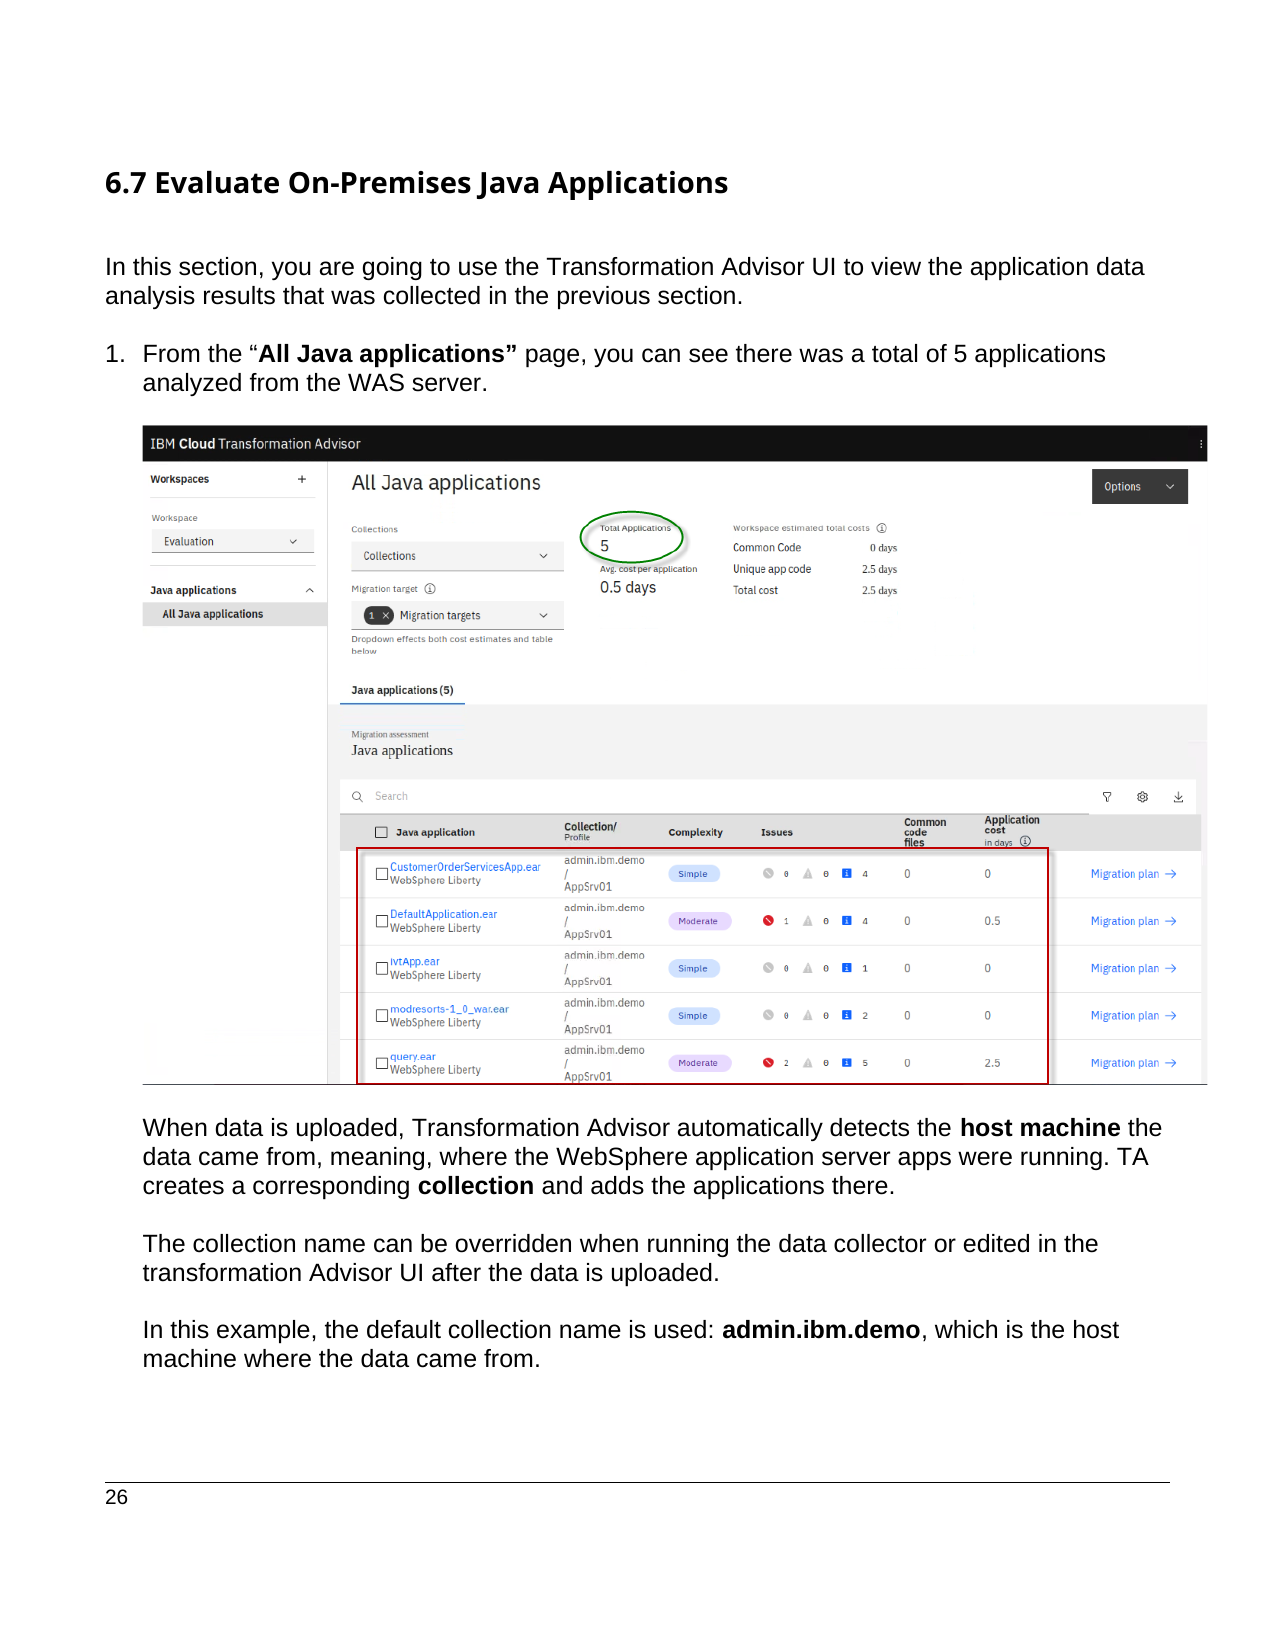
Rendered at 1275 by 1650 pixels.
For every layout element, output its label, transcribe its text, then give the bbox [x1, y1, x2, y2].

text When data is uploaded, Transformation Advisor automatically detects the host machine the data came from, meaning, where the WebSphere application server apps were running. TA creates a corresponding collection and adds the applications there. [142, 1113, 1170, 1200]
list From the “All Java applications” page, you can see there was a total of 5 applications analyzed from the WAS server. [105, 339, 1170, 396]
text The collection name can be overridden when running the data collector or edited in the transformation Advisor UI after the data is uploaded. [142, 1229, 1170, 1286]
text In this section, you are going to use the Transformation Advisor UI to view the application data analysis results that was collected in the previous section. [105, 252, 1170, 310]
text In this example, the default collection name is used: admin.ibm.demo, which is the host machine where the data came from. [142, 1316, 1170, 1373]
subtitle 6.7 Evaluate On-Premises Java Applications [105, 162, 1170, 202]
picture [142, 425, 1208, 1085]
